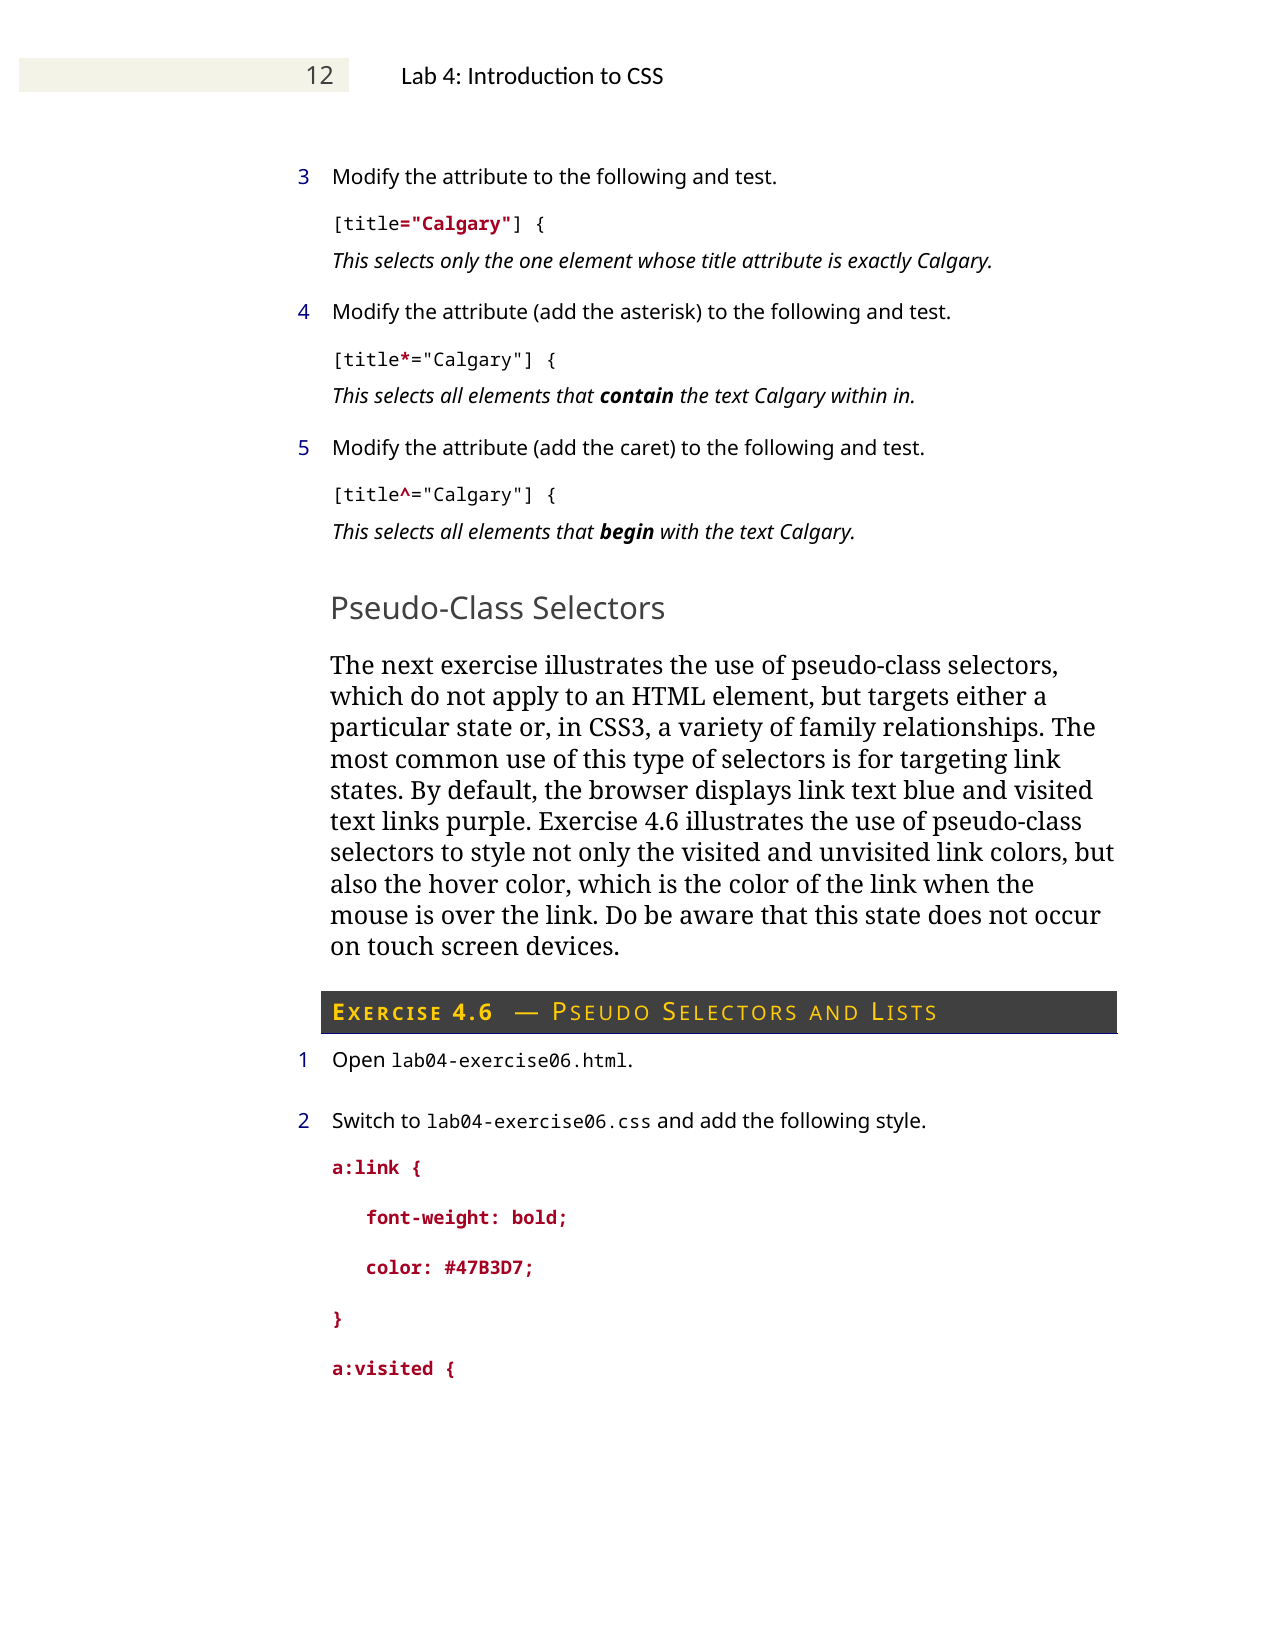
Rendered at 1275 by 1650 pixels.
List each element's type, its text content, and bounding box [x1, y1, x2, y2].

table_header Modify the attribute to the following and test. [title="Calgary"] { This selects only the one element whose title attribute is exactly Calgary. [321, 150, 1117, 286]
table_cell Modify the attribute (add the caret) to the following and test. [title^="Calgary"] { This selects all elements that begin with the text Calgary. [321, 421, 1117, 557]
table_cell 1 [274, 1033, 321, 1094]
table_cell 2 [274, 1094, 321, 1404]
table_cell Switch to lab04-exercise06.css and add the following style. a:link { font-weight: bold; color: #47B3D7; } a:visited { color: #BB78FF; } [321, 1094, 1117, 1404]
subtitle Pseudo-Class Selectors [330, 586, 1117, 628]
table_cell 5 [274, 421, 321, 557]
table_cell 4 [274, 286, 321, 421]
table_header 3 [274, 150, 321, 286]
table_cell Modify the attribute (add the asterisk) to the following and test. [title*="Calgary"] { This selects all elements that contain the text Calgary within in. [321, 286, 1117, 421]
table_cell Open lab04-exercise06.html. [321, 1034, 1117, 1094]
text The next exercise illustrates the use of pseudo-class selectors, which do not apply to an HTML element, but targets either a particular state or, in CSS3, a variety of family relationships. The most common use of this type of selectors is for targeting link states. By default, the browser displays link text blue and visited text links purple. Exercise 4.6 illustrates the use of pseudo-class selectors to style not only the visited and unvisited link colors, but also the hover color, which is the color of the link when the mouse is over the link. Do be aware that this state does not occur on touch screen devices. [330, 649, 1117, 962]
table_header Exercise 4. — Pseudo Selectors and Lists [321, 991, 1117, 1033]
